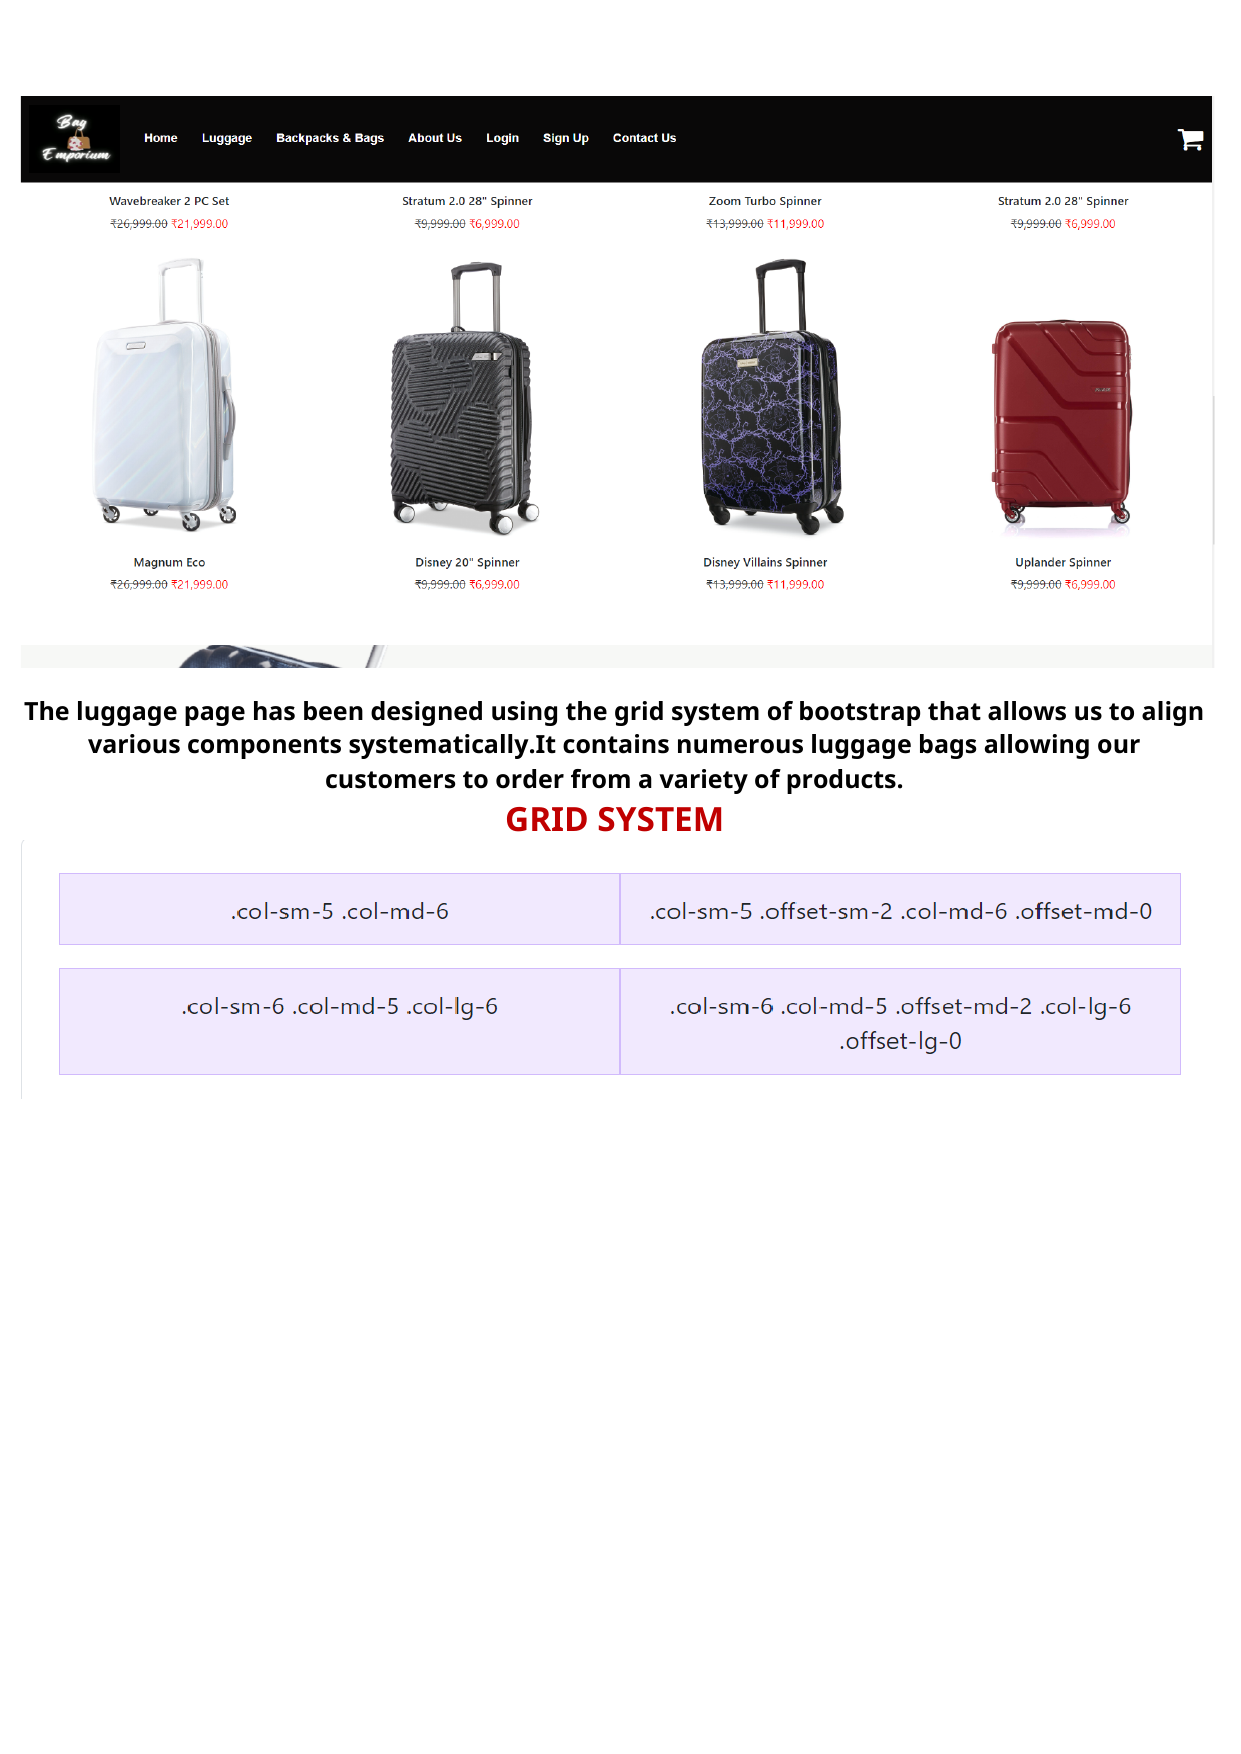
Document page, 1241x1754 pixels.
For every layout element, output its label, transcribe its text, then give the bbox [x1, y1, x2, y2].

text The luggage page has been designed using the grid system of bootstrap that allows us to align various components systematically.It contains numerous luggage bags allowing our customers to order from a variety of products. [21, 693, 1208, 795]
text GRID SYSTEM [21, 795, 1208, 840]
picture [20, 840, 1209, 1099]
picture [20, 96, 1215, 668]
